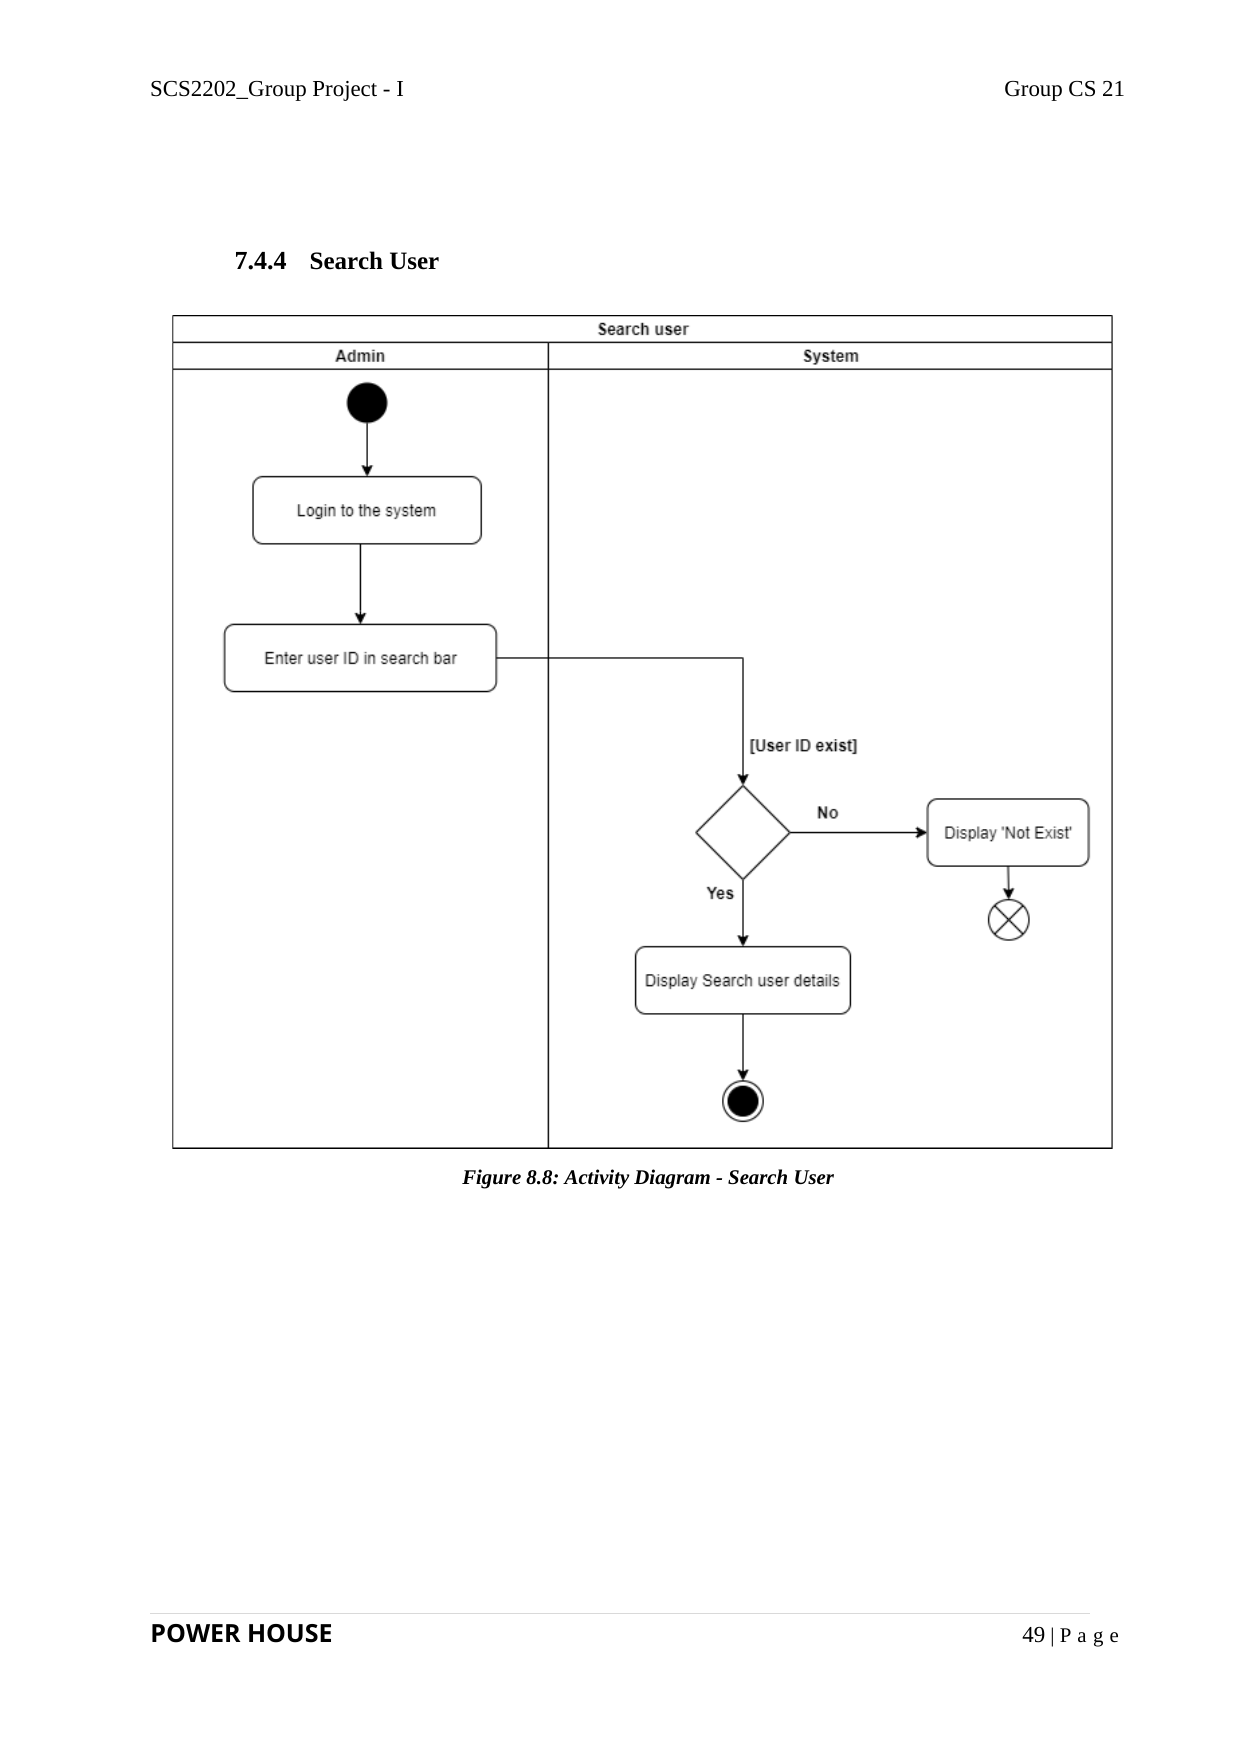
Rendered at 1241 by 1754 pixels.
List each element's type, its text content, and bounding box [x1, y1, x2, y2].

subtitle Search User [234, 245, 1090, 275]
picture [172, 315, 1113, 1149]
